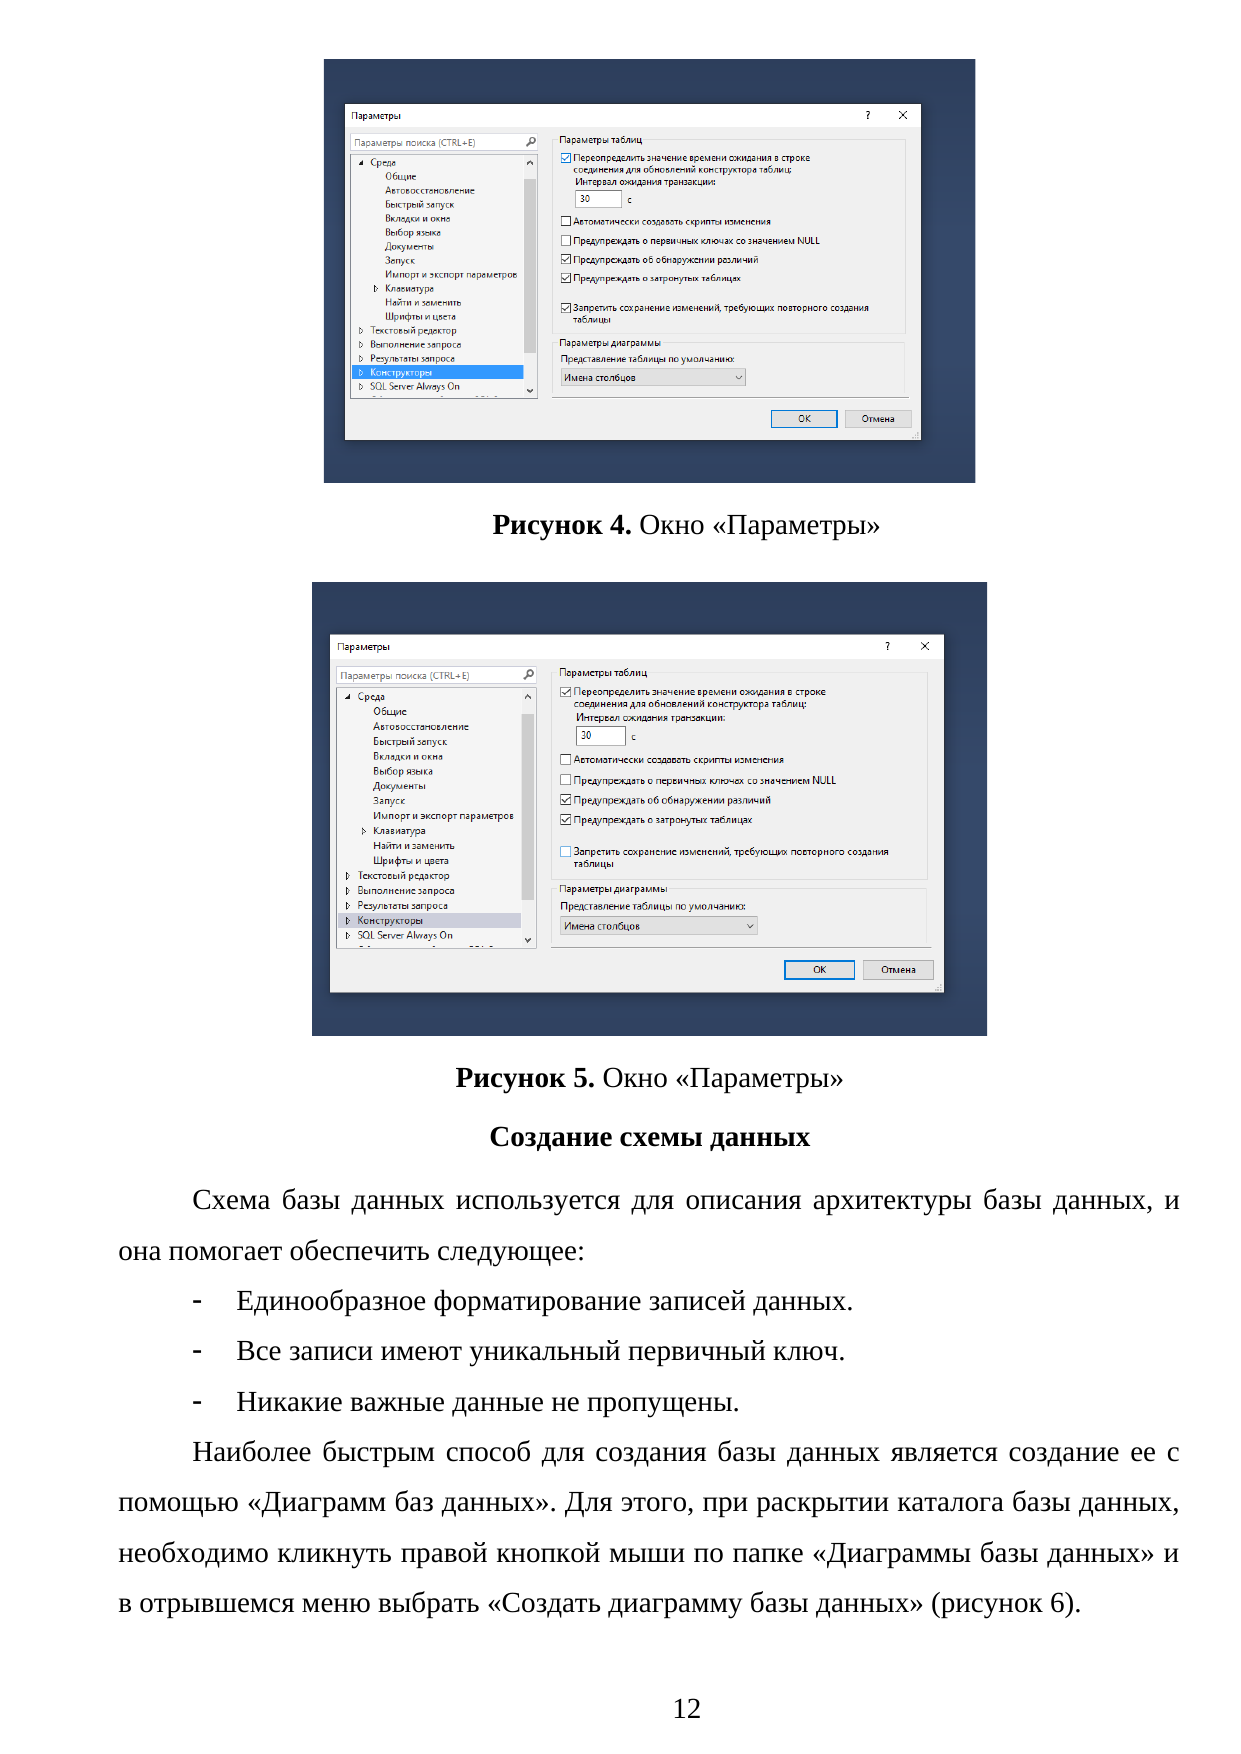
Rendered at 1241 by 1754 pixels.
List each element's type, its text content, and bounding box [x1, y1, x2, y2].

list Все записи имеют уникальный первичный ключ. [118, 1333, 1181, 1367]
text Схема базы данных используется для описания архитектуры базы данных, и она помогает обеспечить следующее: [118, 1182, 1181, 1266]
text Наиболее быстрым способ для создания базы данных является создание ее с помощью «Диаграмм баз данных». Для этого, при раскрытии каталога базы данных, необходимо кликнуть правой кнопкой мыши по папке «Диаграммы базы данных» и в отрывшемся меню выбрать «Создать диаграмму базы данных» (рисунок 6). [118, 1434, 1181, 1619]
text Рисунок 5. Окно «Параметры» [118, 1060, 1181, 1094]
picture [323, 59, 976, 483]
picture [312, 582, 988, 1036]
text Создание схемы данных [118, 1119, 1181, 1152]
text Рисунок 4. Окно «Параметры» [118, 507, 1181, 541]
list Единообразное форматирование записей данных. [118, 1283, 1181, 1317]
list Никакие важные данные не пропущены. [118, 1384, 1181, 1417]
